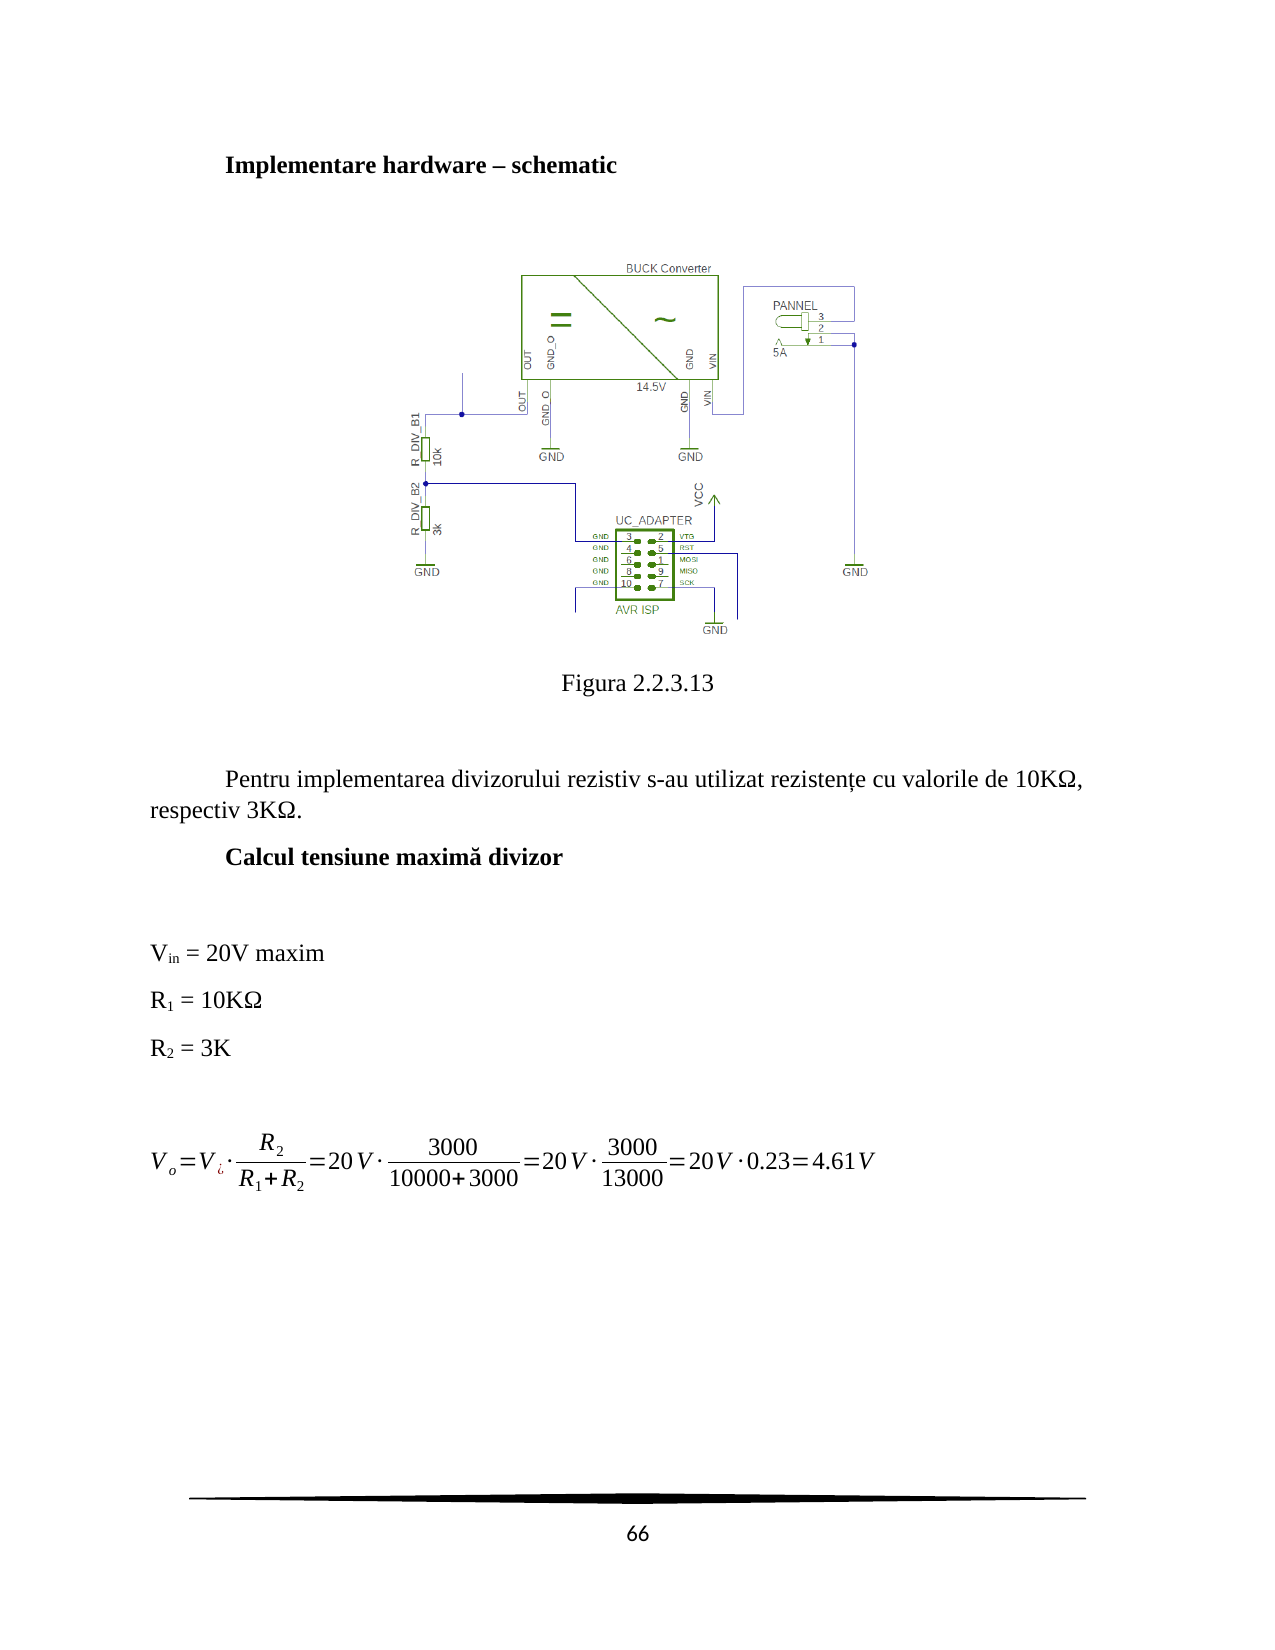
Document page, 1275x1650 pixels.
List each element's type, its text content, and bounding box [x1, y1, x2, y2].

text Figura 2.2.3.13 [150, 668, 1125, 697]
text Pentru implementarea divizorului rezistiv s-au utilizat rezistențe cu valorile de 10KΩ, respectiv 3KΩ. [150, 764, 1125, 823]
text R2 = 3K [150, 1033, 1125, 1062]
text Implementare hardware – schematic [150, 150, 1125, 179]
text Calcul tensiune maximă divizor [150, 842, 1125, 871]
text R1 = 10KΩ [150, 986, 1125, 1014]
text Vin = 20V maxim [150, 938, 1125, 967]
picture [395, 245, 880, 650]
